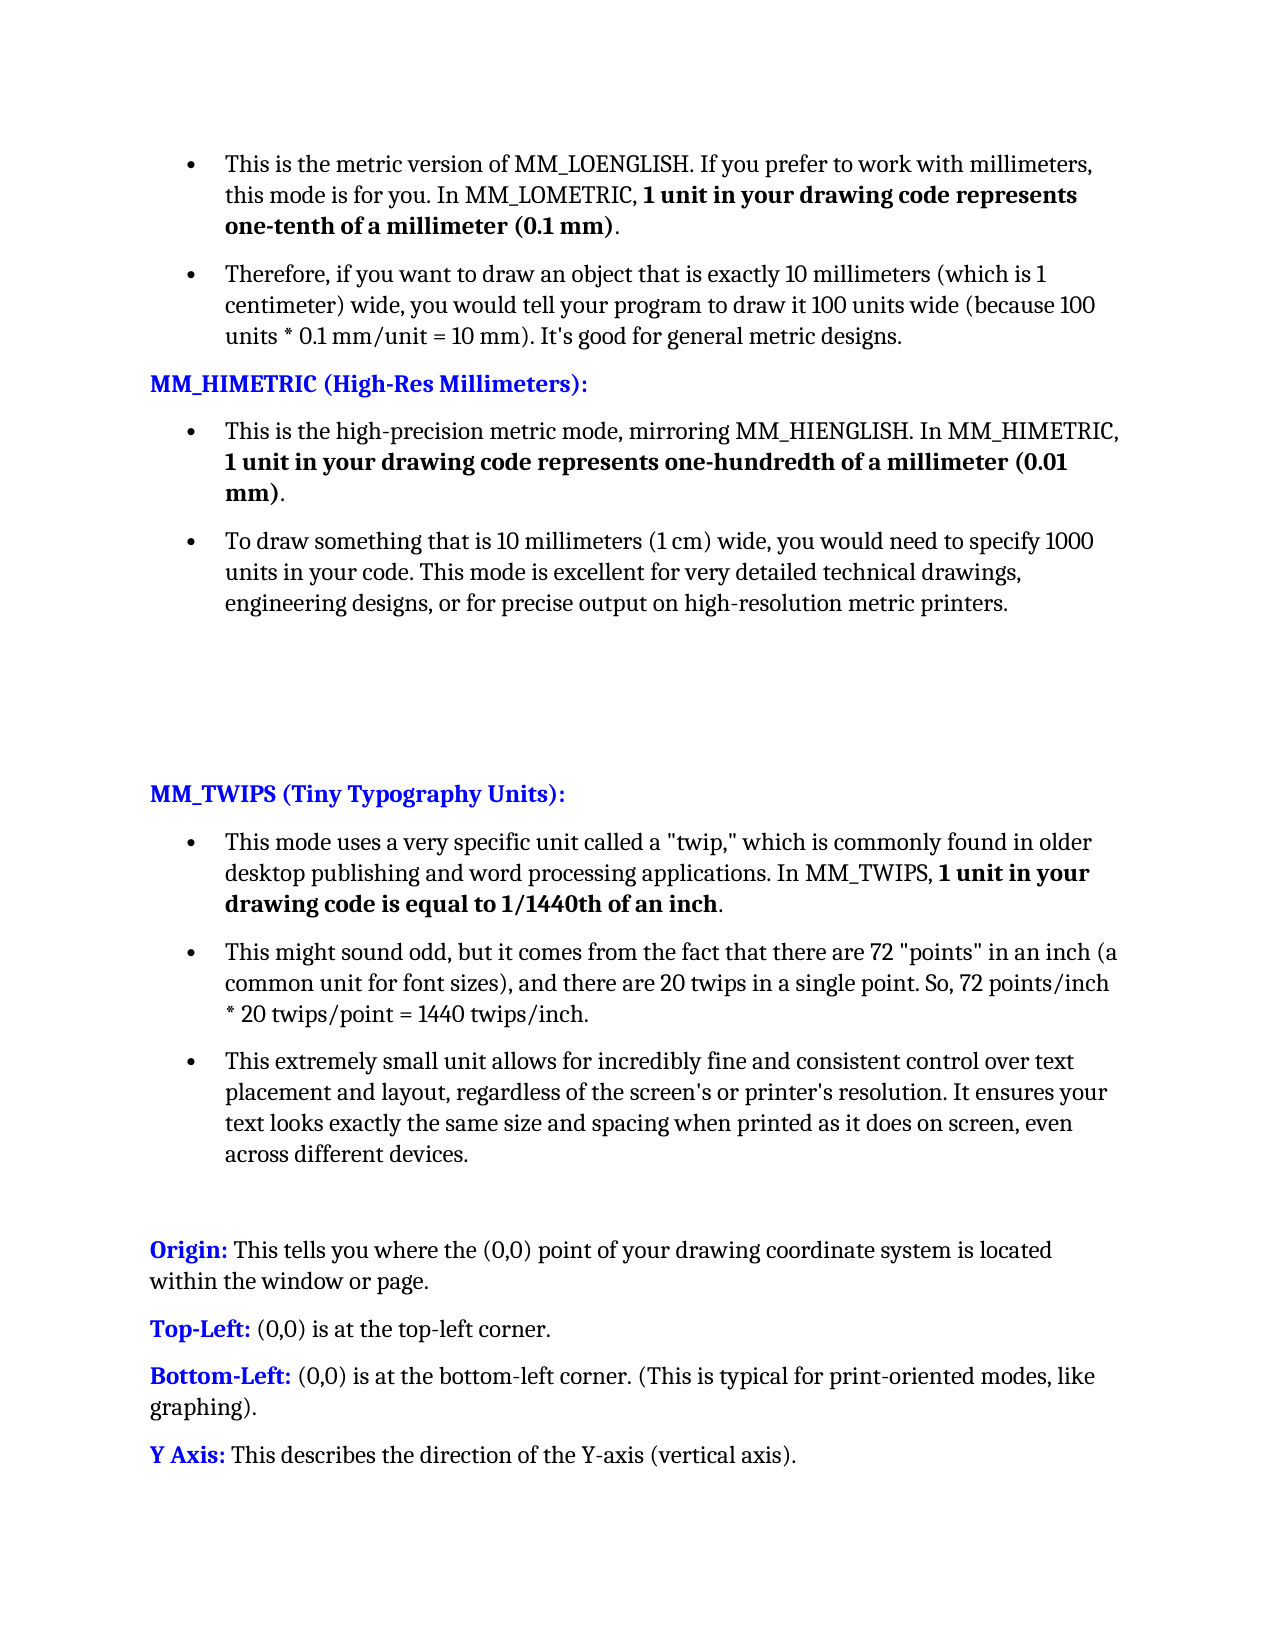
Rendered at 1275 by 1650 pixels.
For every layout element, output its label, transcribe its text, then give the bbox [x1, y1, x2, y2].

text Top-Left: (0,0) is at the top-left corner. [150, 1314, 1125, 1343]
list This extremely small unit allows for incredibly fine and consistent control over text placement and layout, regardless of the screen's or printer's resolution. It ensures your text looks exactly the same size and spacing when printed as it does on screen, even across different devices. [187, 1047, 1125, 1169]
text MM_TWIPS (Tiny Typography Units): [150, 780, 1125, 809]
list This is the metric version of MM_LOENGLISH. If you prefer to work with millimeters, this mode is for you. In MM_LOMETRIC, 1 unit in your drawing code represents one-tenth of a millimeter (0.1 mm). [187, 150, 1125, 241]
list This mode uses a very specific unit called a "twip," which is commonly found in older desktop publishing and word processing applications. In MM_TWIPS, 1 unit in your drawing code is equal to 1/1440th of an inch. [187, 828, 1125, 918]
text Origin: This tells you where the (0,0) point of your drawing coordinate system is located within the window or page. [150, 1236, 1125, 1296]
text Bottom-Left: (0,0) is at the bottom-left corner. (This is typical for print-oriented modes, like graphing). [150, 1362, 1125, 1422]
list Therefore, if you want to draw an object that is exactly 10 millimeters (which is 1 centimeter) wide, you would tell your program to draw it 100 units wide (because 100 units * 0.1 mm/unit = 10 mm). It's good for general metric designs. [187, 260, 1125, 351]
list This is the high-precision metric mode, mirroring MM_HIENGLISH. In MM_HIMETRIC, 1 unit in your drawing code represents one-hundredth of a millimeter (0.01 mm). [187, 417, 1125, 508]
list To draw something that is 10 millimeters (1 cm) wide, you would need to specify 1000 units in your code. This mode is excellent for very detailed technical drawings, engineering designs, or for precise output on high-resolution metric printers. [187, 527, 1125, 618]
list This might sound odd, but it comes from the fact that there are 72 "points" in an inch (a common unit for font sizes), and there are 20 twips in a single point. So, 72 points/inch * 20 twips/point = 1440 twips/inch. [187, 937, 1125, 1028]
text Y Axis: This describes the direction of the Y-axis (vertical axis). [150, 1441, 1125, 1470]
text MM_HIMETRIC (High-Res Millimeters): [150, 369, 1125, 398]
